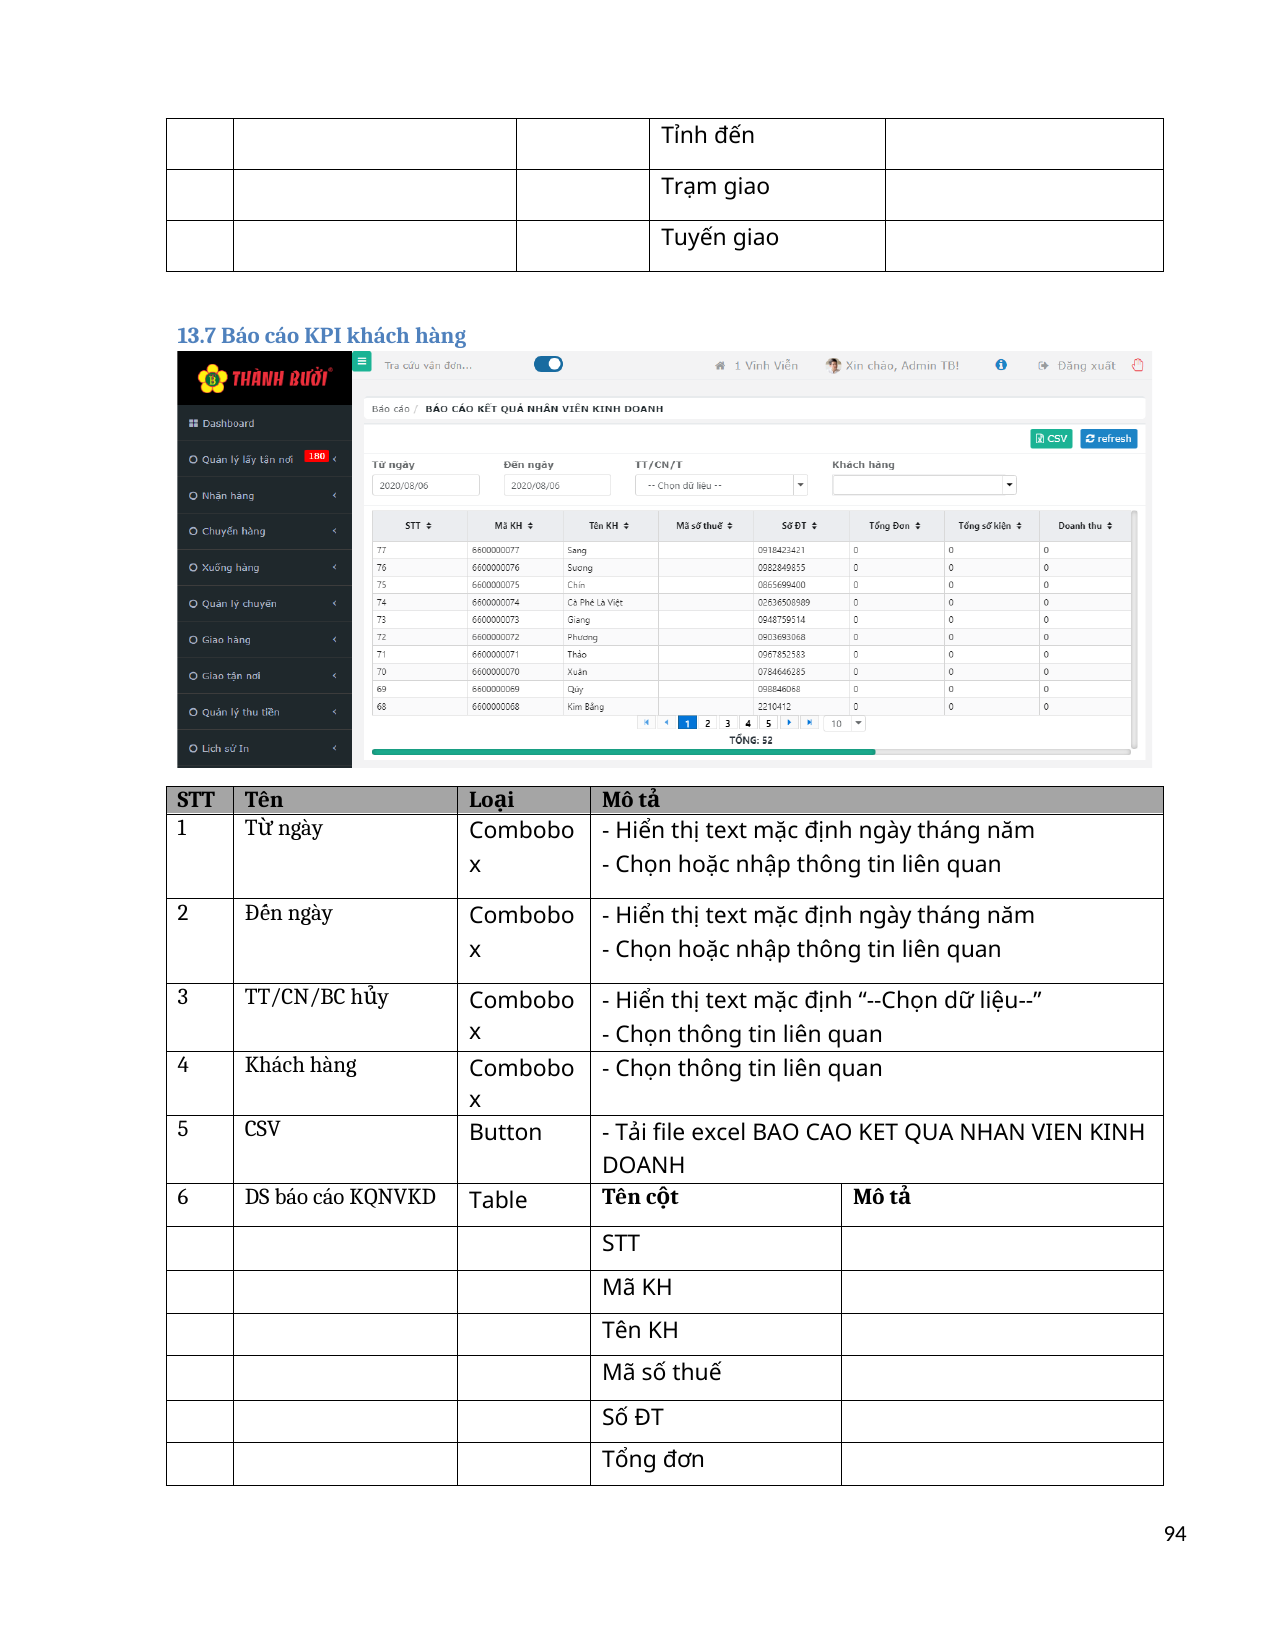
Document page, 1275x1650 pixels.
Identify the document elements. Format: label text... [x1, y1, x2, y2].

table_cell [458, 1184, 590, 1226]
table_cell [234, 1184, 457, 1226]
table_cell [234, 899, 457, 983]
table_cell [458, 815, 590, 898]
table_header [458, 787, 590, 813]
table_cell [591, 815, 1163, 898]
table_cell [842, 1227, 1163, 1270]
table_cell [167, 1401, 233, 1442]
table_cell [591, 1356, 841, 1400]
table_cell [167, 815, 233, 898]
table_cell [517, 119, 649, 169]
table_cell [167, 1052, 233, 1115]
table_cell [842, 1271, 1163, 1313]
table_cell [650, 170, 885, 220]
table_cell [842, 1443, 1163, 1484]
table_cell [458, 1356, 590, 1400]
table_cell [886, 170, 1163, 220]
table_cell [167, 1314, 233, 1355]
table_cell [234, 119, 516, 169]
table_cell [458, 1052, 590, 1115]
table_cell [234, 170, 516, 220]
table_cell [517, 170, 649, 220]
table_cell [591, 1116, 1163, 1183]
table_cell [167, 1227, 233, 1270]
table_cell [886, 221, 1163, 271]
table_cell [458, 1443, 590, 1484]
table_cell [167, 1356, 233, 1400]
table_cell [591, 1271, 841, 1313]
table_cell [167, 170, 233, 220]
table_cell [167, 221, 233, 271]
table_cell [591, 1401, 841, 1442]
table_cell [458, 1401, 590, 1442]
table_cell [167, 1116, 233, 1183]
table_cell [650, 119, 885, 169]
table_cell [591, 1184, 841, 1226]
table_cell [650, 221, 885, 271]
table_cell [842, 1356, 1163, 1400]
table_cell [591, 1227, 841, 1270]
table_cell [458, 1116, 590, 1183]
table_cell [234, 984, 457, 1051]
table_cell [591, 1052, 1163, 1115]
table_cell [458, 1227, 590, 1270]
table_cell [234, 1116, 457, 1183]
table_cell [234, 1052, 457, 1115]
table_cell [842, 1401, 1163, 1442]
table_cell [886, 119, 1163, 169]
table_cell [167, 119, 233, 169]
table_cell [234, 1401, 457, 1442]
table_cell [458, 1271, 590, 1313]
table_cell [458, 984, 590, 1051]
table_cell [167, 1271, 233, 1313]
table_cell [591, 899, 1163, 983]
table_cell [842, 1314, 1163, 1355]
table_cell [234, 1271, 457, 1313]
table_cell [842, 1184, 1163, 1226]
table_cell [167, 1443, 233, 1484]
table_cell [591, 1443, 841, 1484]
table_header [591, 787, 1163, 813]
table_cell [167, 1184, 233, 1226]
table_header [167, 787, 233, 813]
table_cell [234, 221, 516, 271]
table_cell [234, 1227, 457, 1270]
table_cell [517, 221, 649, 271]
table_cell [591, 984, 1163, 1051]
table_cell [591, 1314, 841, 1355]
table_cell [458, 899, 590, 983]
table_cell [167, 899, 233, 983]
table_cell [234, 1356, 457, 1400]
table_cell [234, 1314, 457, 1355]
subtitle 13.7 Báo cáo KPI khách hàng [177, 323, 1186, 350]
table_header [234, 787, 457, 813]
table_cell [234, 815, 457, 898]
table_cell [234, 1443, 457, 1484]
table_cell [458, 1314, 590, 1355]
picture [177, 351, 1153, 768]
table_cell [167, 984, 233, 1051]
